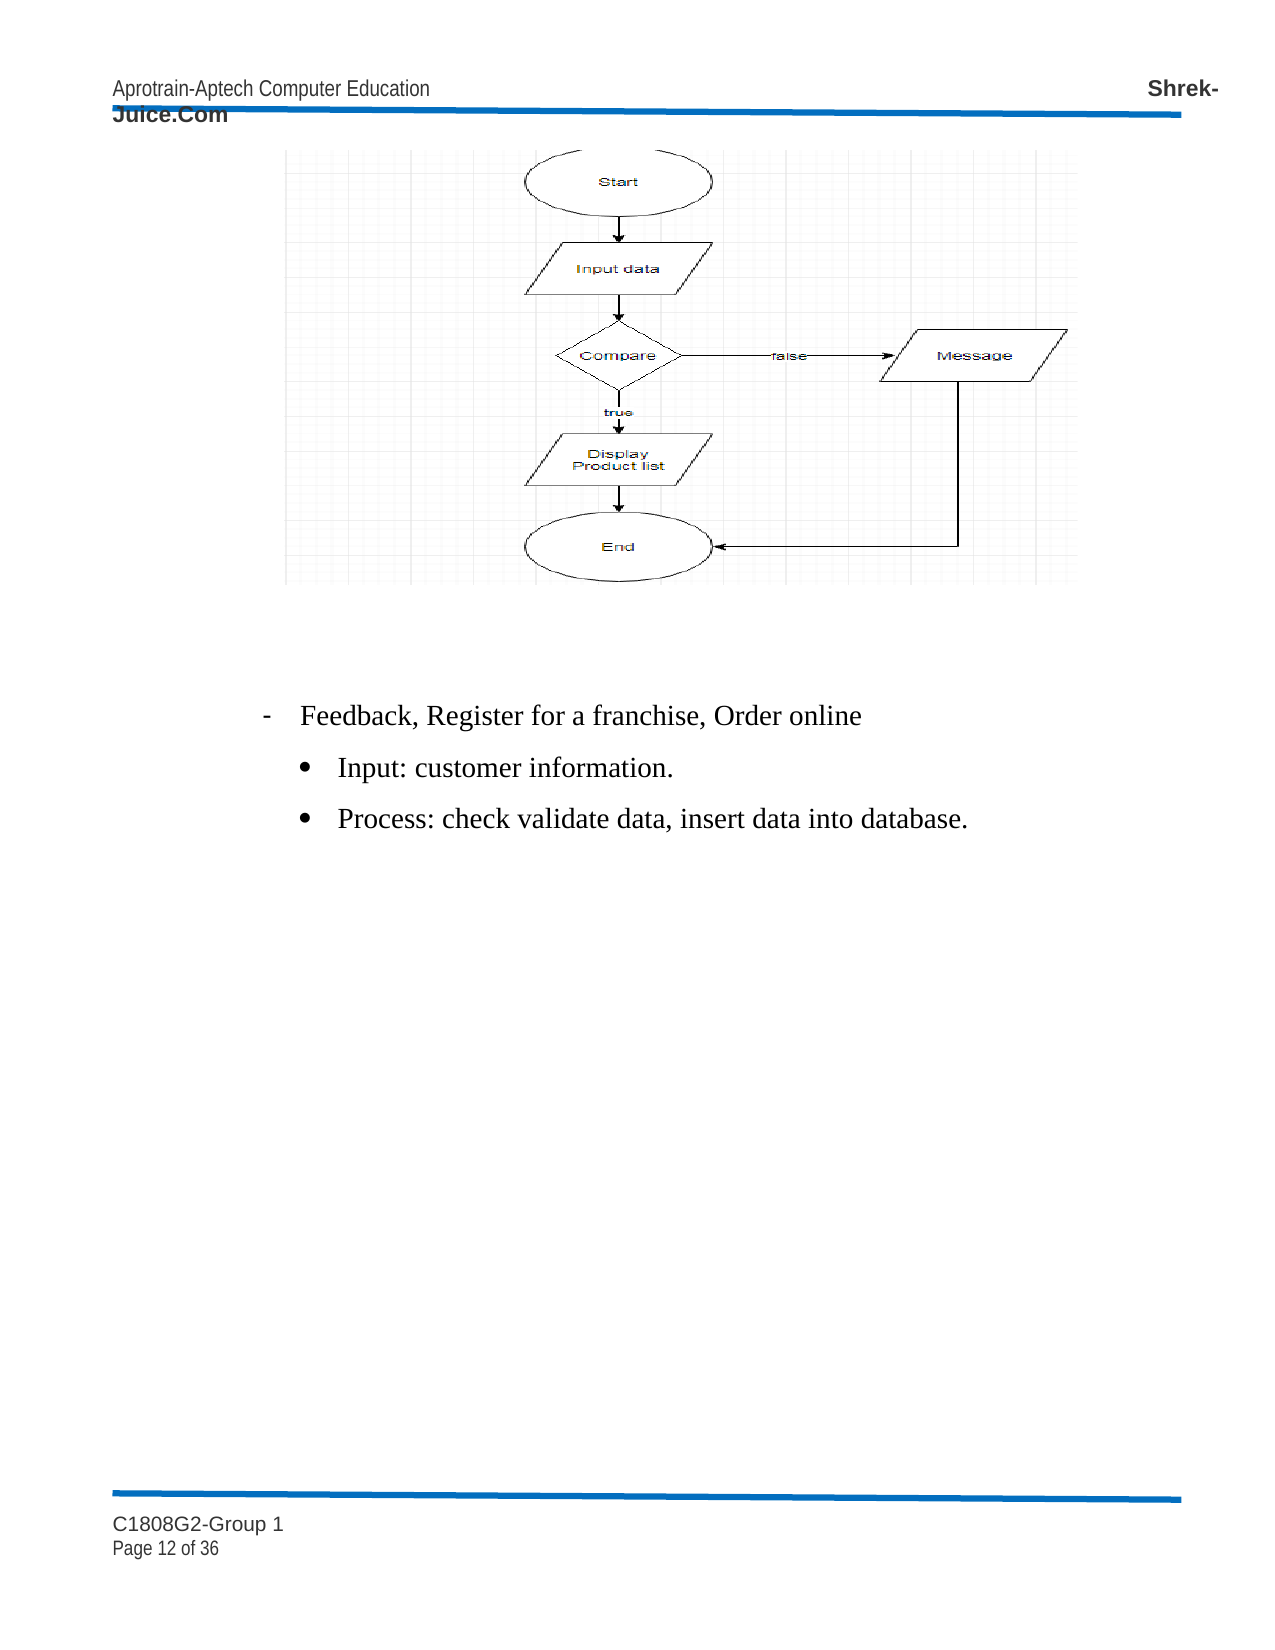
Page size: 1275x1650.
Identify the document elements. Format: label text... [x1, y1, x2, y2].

picture [284, 150, 1078, 585]
list Input: customer information. [300, 750, 1106, 784]
list Feedback, Register for a franchise, Order online [262, 697, 1106, 733]
list Process: check validate data, insert data into database. [300, 801, 1106, 834]
